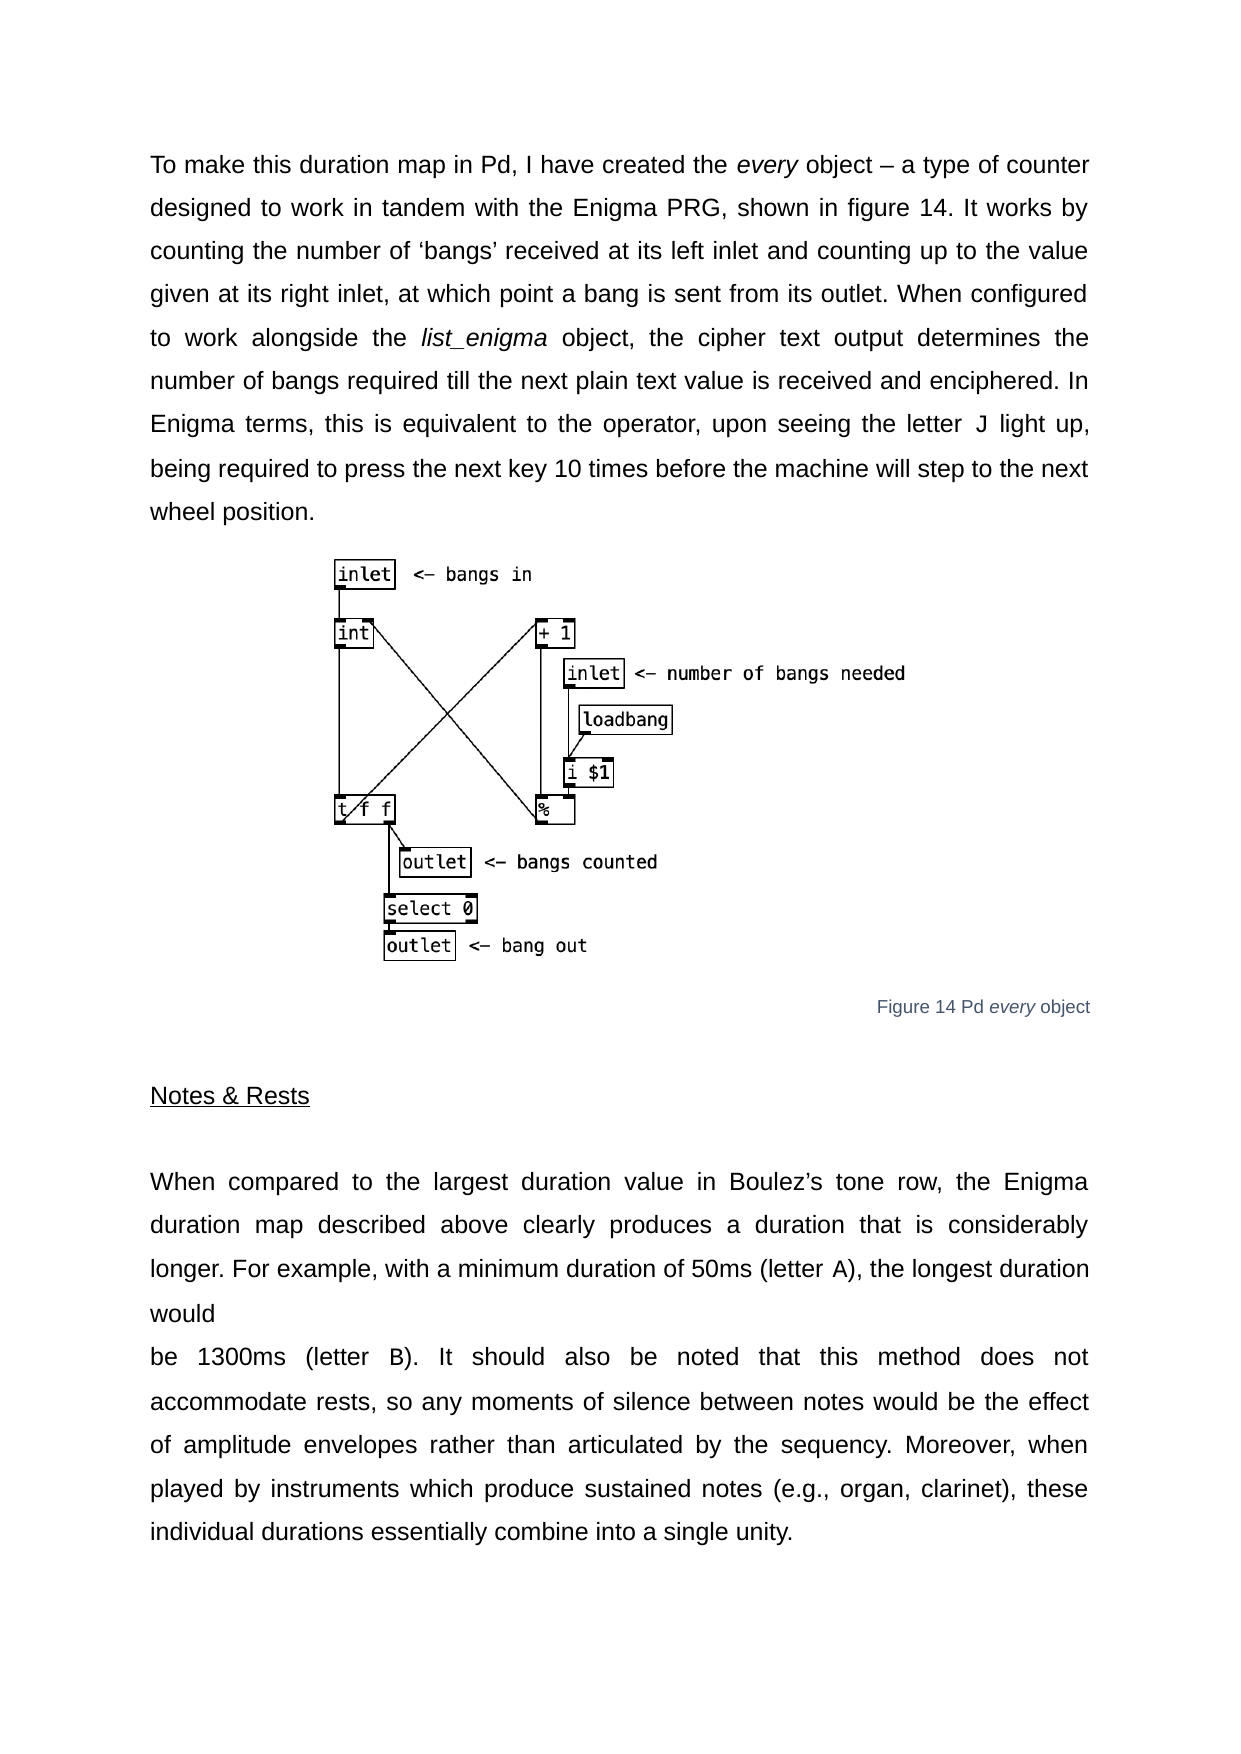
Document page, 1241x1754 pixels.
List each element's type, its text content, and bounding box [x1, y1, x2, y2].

text Figure 14 Pd every object [150, 996, 1090, 1017]
text When compared to the largest duration value in Boulez’s tone row, the Enigma duration map described above clearly produces a duration that is considerably longer. For example, with a minimum duration of 50ms (letter A), the longest duration would [150, 1167, 1090, 1328]
text Notes & Rests [150, 1081, 1090, 1110]
picture [316, 540, 925, 981]
text be 1300ms (letter B). It should also be noted that this method does not accommodate rests, so any moments of silence between notes would be the effect of amplitude envelopes rather than articulated by the sequency. Moreover, when played by instruments which produce sustained notes (e.g., organ, clarinet), these individual durations essentially combine into a single unity. [150, 1342, 1090, 1546]
text To make this duration map in Pd, I have created the every object – a type of counter designed to work in tandem with the Enigma PRG, shown in figure 14. It works by counting the number of ‘bangs’ received at its left inlet and counting up to the value given at its right inlet, at which point a bang is sent from its outlet. When configured to work alongside the list_enigma object, the cipher text output determines the number of bangs required till the next plain text value is received and enciphered. In Enigma terms, this is equivalent to the operator, upon seeing the letter J light up, being required to press the next key 10 times before the machine will step to the next wheel position. [150, 150, 1090, 526]
